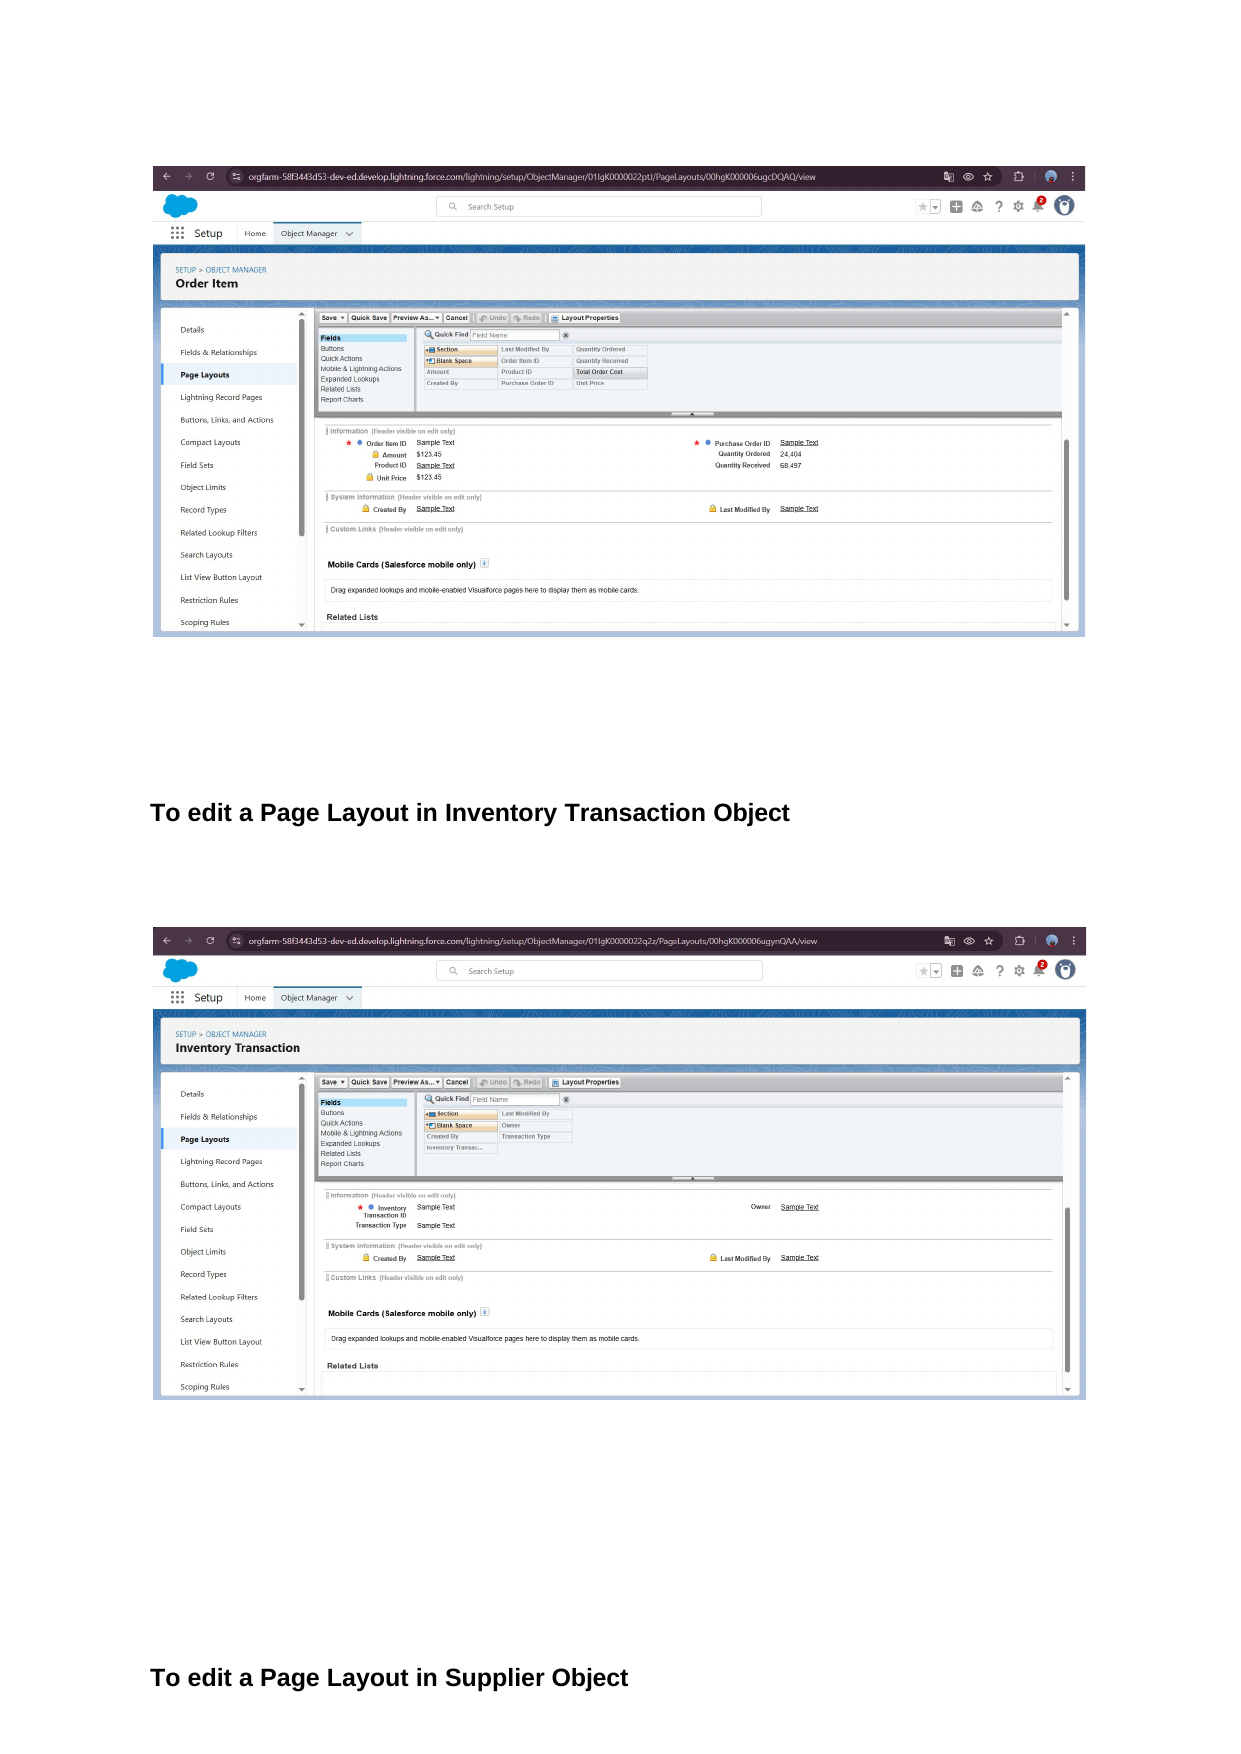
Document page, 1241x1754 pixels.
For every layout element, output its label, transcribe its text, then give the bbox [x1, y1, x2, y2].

text To edit a Page Layout in Supplier Object [150, 1663, 1166, 1692]
picture [153, 166, 1085, 637]
picture [153, 927, 1087, 1400]
text To edit a Page Layout in Inventory Transaction Object [150, 798, 1166, 827]
